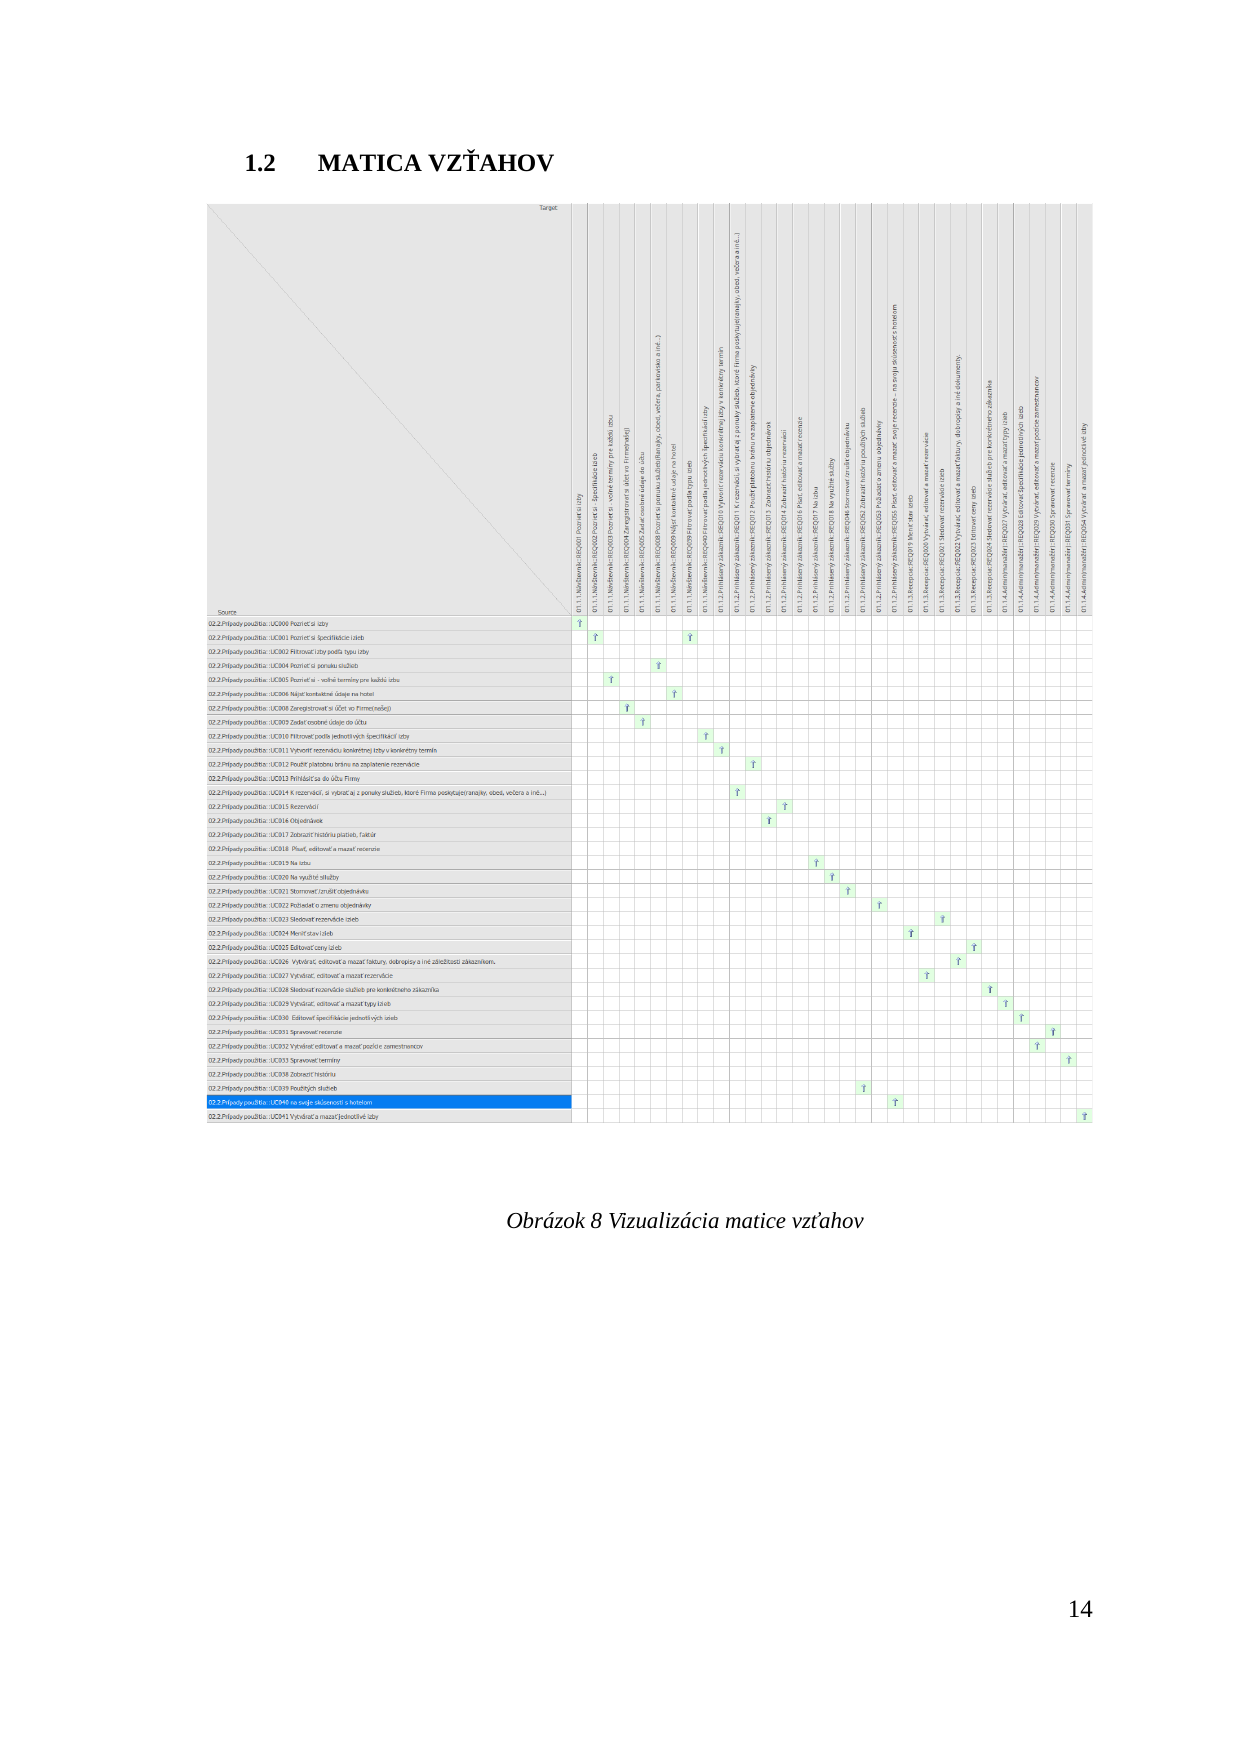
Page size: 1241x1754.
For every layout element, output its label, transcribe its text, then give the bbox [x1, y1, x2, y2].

picture [206, 203, 1093, 1123]
subtitle Matica vzťahov [244, 148, 1092, 176]
text Obrázok 8 Vizualizácia matice vzťahov [207, 1207, 1092, 1233]
